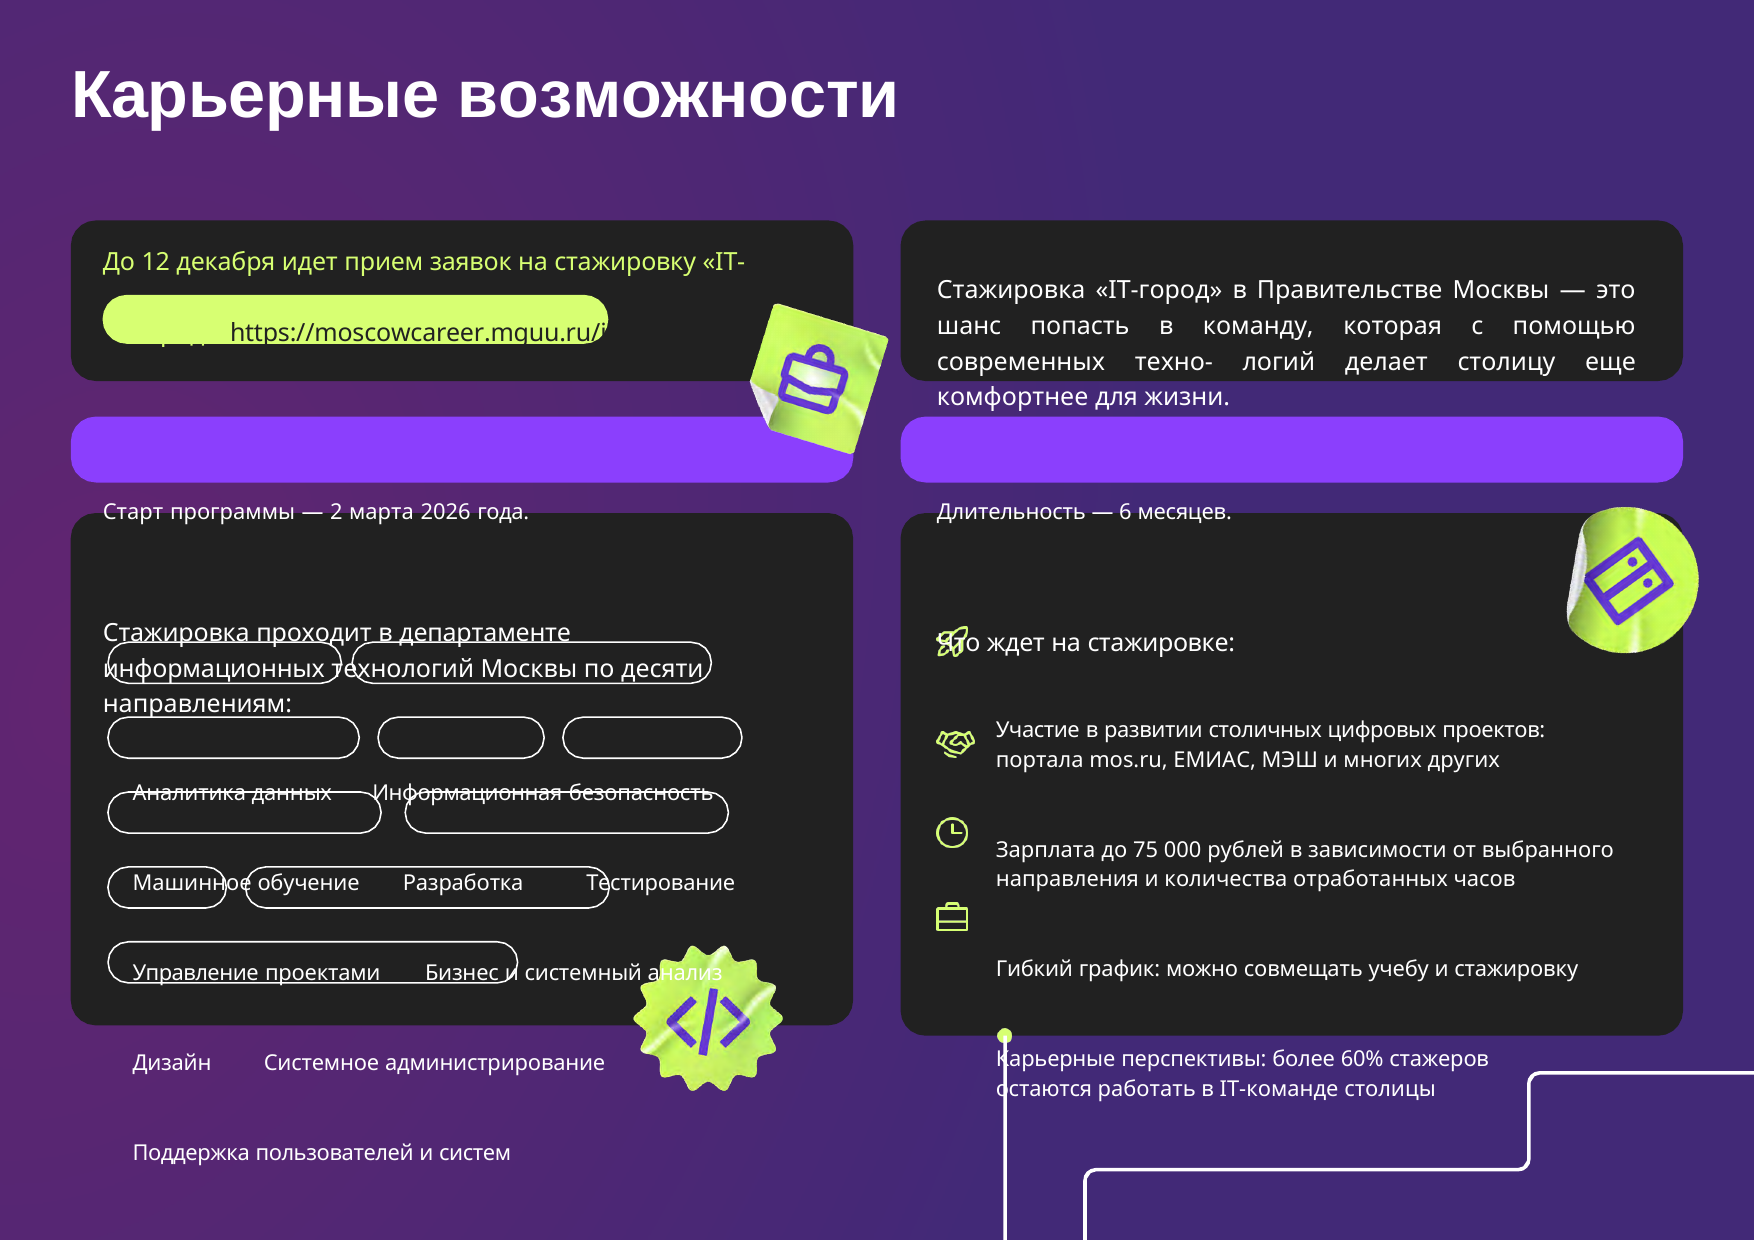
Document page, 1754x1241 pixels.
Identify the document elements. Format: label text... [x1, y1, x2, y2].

picture [0, 0, 1754, 1240]
text Участие в развитии столичных цифровых проектов: портала mos.ru, ЕМИАС, МЭШ и многих других [996, 714, 1587, 773]
text Гибкий график: можно совмещать учебу и стажировку [996, 953, 1695, 983]
text Управление проектами Бизнес и системный анализ [132, 957, 763, 987]
text Машинное обучение Разработка Тестирование [132, 867, 763, 897]
text Карьерные перспективы: более 60% стажеров остаются работать в IT-команде столицы [1007, 1043, 1587, 1103]
text Старт программы — 2 марта 2026 года. Длительность — 6 месяцев. [103, 496, 1695, 525]
text Зарплата до 75 000 рублей в зависимости от выбранного направления и количества отработанных часов [996, 833, 1695, 893]
subtitle Стажировка проходит в департаменте информационных технологий Москвы по десяти направлениям: [103, 615, 763, 720]
subtitle Что ждет на стажировке: [937, 624, 1695, 658]
text Аналитика данных Информационная безопасность [132, 777, 763, 807]
subtitle До 12 декабря идет прием заявок на стажировку «IT-город». https://moscowcareer.mguu.ru/itgorod/ [103, 243, 797, 349]
text Дизайн Системное администрирование [132, 1047, 763, 1077]
text Поддержка пользователей и систем [132, 1137, 763, 1167]
picture [1087, 1075, 1754, 1240]
subtitle Стажировка «IT-город» в Правительстве Москвы — это шанс попасть в команду, которая с помощью современных техно- логий делает столицу еще комфортнее для жизни. [937, 272, 1636, 413]
picture [1007, 1103, 1527, 1240]
subtitle Карьерные возможности [71, 55, 1695, 131]
